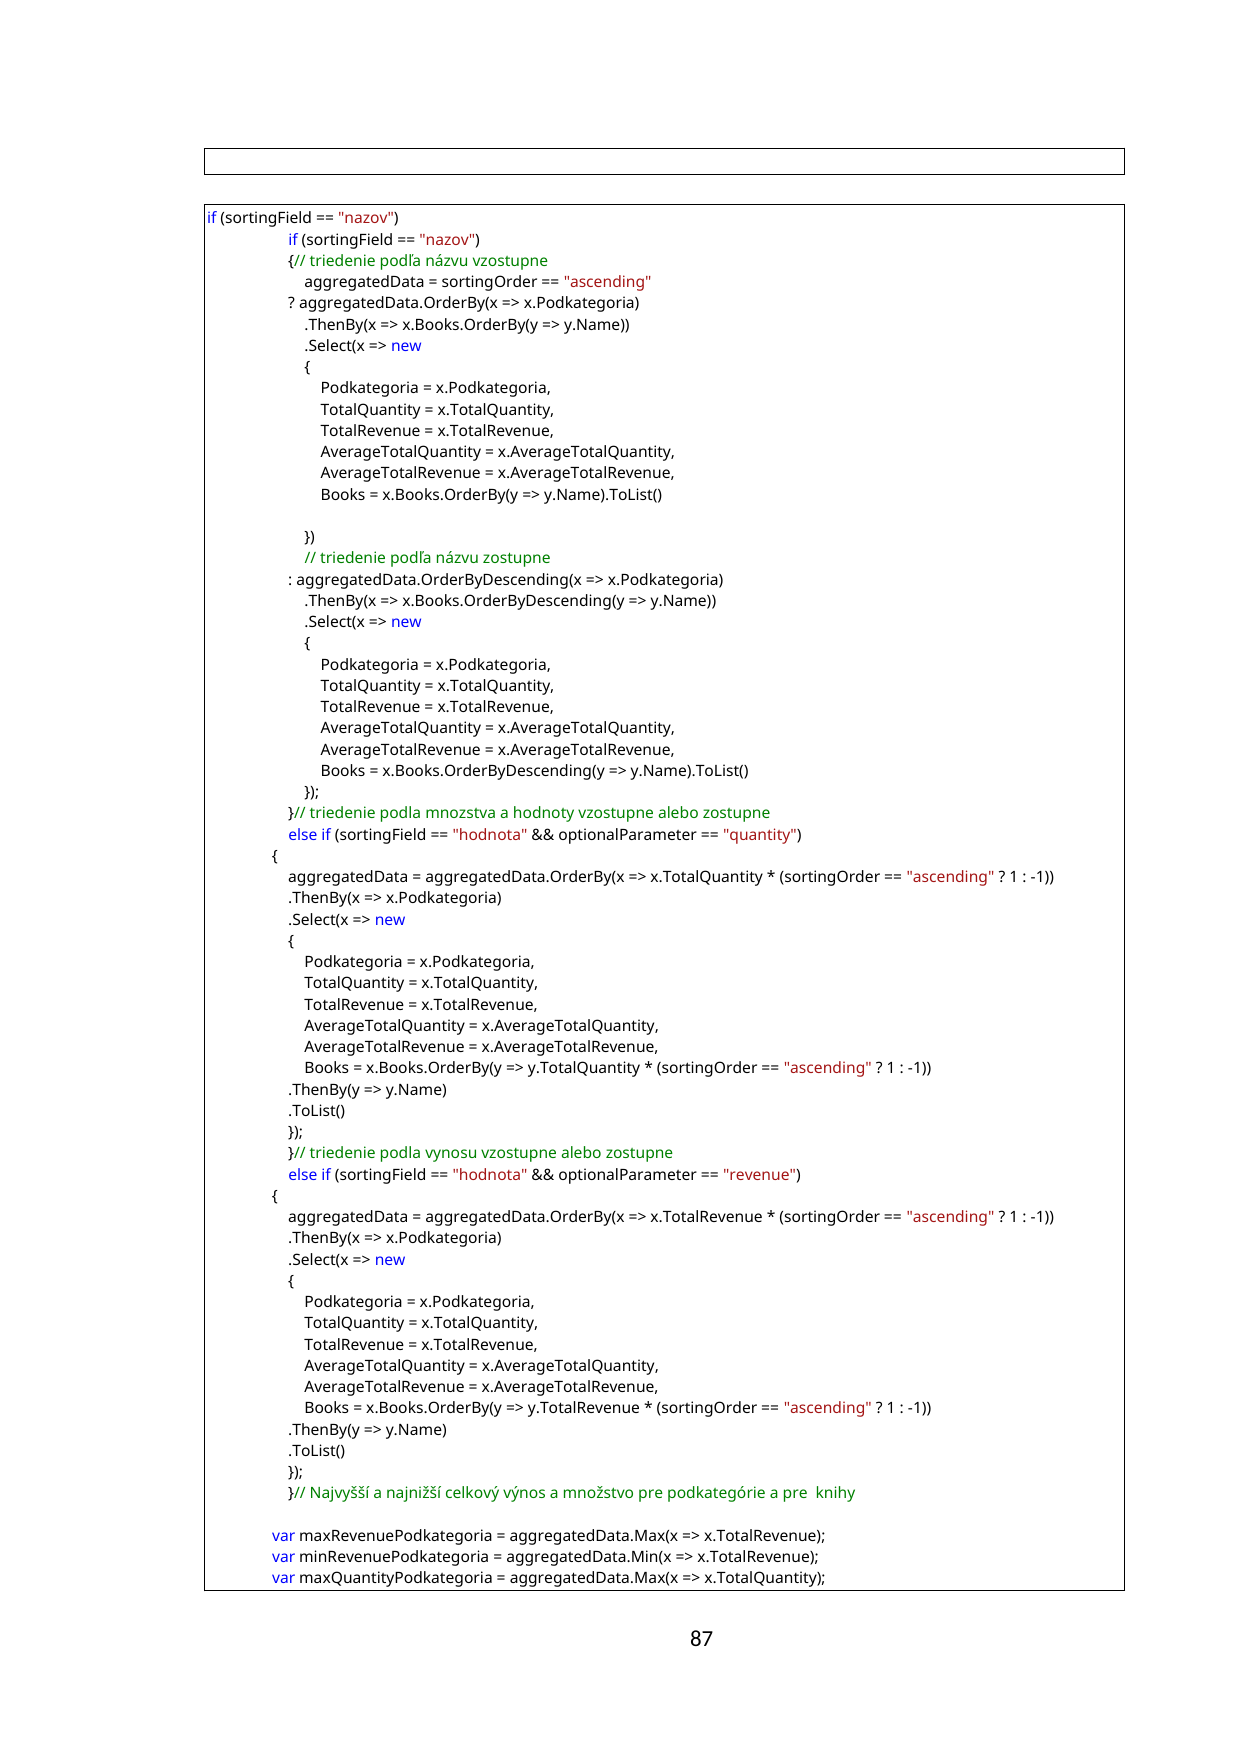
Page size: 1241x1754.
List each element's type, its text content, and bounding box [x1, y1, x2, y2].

text { [207, 632, 1122, 653]
text .ThenBy(y => y.Name) [207, 1078, 1122, 1099]
text .Select(x => new [207, 908, 1122, 929]
text AverageTotalRevenue = x.AverageTotalRevenue, [207, 738, 1122, 759]
text }); [207, 1121, 1122, 1142]
text var maxRevenuePodkategoria = aggregatedData.Max(x => x.TotalRevenue); [207, 1524, 1122, 1546]
text TotalRevenue = x.TotalRevenue, [207, 419, 1122, 441]
text }// triedenie podla mnozstva a hodnoty vzostupne alebo zostupne [207, 802, 1122, 823]
text Books = x.Books.OrderBy(y => y.TotalQuantity * (sortingOrder == "ascending" ? 1 : -1)) [207, 1057, 1122, 1078]
text Books = x.Books.OrderBy(y => y.TotalRevenue * (sortingOrder == "ascending" ? 1 : -1)) [207, 1397, 1122, 1418]
text TotalQuantity = x.TotalQuantity, [207, 398, 1122, 419]
text aggregatedData = aggregatedData.OrderBy(x => x.TotalRevenue * (sortingOrder == "ascending" ? 1 : -1)) [207, 1206, 1122, 1227]
text }) [207, 526, 1122, 547]
text { [207, 1184, 1122, 1206]
text AverageTotalQuantity = x.AverageTotalQuantity, [207, 717, 1122, 738]
text TotalQuantity = x.TotalQuantity, [207, 1312, 1122, 1333]
text AverageTotalRevenue = x.AverageTotalRevenue, [207, 462, 1122, 483]
text TotalRevenue = x.TotalRevenue, [207, 1333, 1122, 1354]
text Books = x.Books.OrderBy(y => y.Name).ToList() [207, 483, 1122, 504]
text TotalRevenue = x.TotalRevenue, [207, 696, 1122, 717]
text TotalQuantity = x.TotalQuantity, [207, 674, 1122, 696]
text .ThenBy(x => x.Books.OrderBy(y => y.Name)) [207, 313, 1122, 334]
text AverageTotalRevenue = x.AverageTotalRevenue, [207, 1036, 1122, 1057]
text aggregatedData = sortingOrder == "ascending" [207, 271, 1122, 292]
text .Select(x => new [207, 1248, 1122, 1269]
text AverageTotalQuantity = x.AverageTotalQuantity, [207, 1014, 1122, 1036]
text .ThenBy(x => x.Podkategoria) [207, 887, 1122, 908]
text else if (sortingField == "hodnota" && optionalParameter == "revenue") [207, 1163, 1122, 1184]
text .ThenBy(x => x.Podkategoria) [207, 1227, 1122, 1248]
text Books = x.Books.OrderByDescending(y => y.Name).ToList() [207, 759, 1122, 781]
text Podkategoria = x.Podkategoria, [207, 653, 1122, 674]
text else if (sortingField == "hodnota" && optionalParameter == "quantity") [207, 823, 1122, 844]
text }); [207, 1461, 1122, 1482]
text Podkategoria = x.Podkategoria, [207, 951, 1122, 972]
text // triedenie podľa názvu zostupne [207, 547, 1122, 568]
text AverageTotalQuantity = x.AverageTotalQuantity, [207, 1354, 1122, 1376]
text var minRevenuePodkategoria = aggregatedData.Min(x => x.TotalRevenue); [207, 1546, 1122, 1564]
text .ThenBy(y => y.Name) [207, 1418, 1122, 1439]
text Podkategoria = x.Podkategoria, [207, 377, 1122, 398]
text aggregatedData = aggregatedData.OrderBy(x => x.TotalQuantity * (sortingOrder == "ascending" ? 1 : -1)) [207, 866, 1122, 887]
text .Select(x => new [207, 611, 1122, 632]
text TotalRevenue = x.TotalRevenue, [207, 993, 1122, 1014]
text if (sortingField == "nazov") [207, 228, 1122, 249]
text { [207, 929, 1122, 951]
text }// Najvyšší a najnižší celkový výnos a množstvo pre podkategórie a pre knihy [207, 1482, 1122, 1503]
text {// triedenie podľa názvu vzostupne [207, 249, 1122, 271]
text }); [207, 781, 1122, 802]
text if (sortingField == "nazov") [205, 205, 1124, 228]
text : aggregatedData.OrderByDescending(x => x.Podkategoria) [207, 568, 1122, 589]
text var maxQuantityPodkategoria = aggregatedData.Max(x => x.TotalQuantity); [205, 1564, 1124, 1590]
text Podkategoria = x.Podkategoria, [207, 1291, 1122, 1312]
text }// triedenie podla vynosu vzostupne alebo zostupne [207, 1142, 1122, 1163]
text AverageTotalRevenue = x.AverageTotalRevenue, [207, 1376, 1122, 1397]
text { [207, 1269, 1122, 1291]
text .ThenBy(x => x.Books.OrderByDescending(y => y.Name)) [207, 589, 1122, 611]
text { [207, 356, 1122, 377]
text .Select(x => new [207, 334, 1122, 356]
text TotalQuantity = x.TotalQuantity, [207, 972, 1122, 993]
text ? aggregatedData.OrderBy(x => x.Podkategoria) [207, 292, 1122, 313]
text { [207, 844, 1122, 866]
text AverageTotalQuantity = x.AverageTotalQuantity, [207, 441, 1122, 462]
text .ToList() [207, 1099, 1122, 1121]
text .ToList() [207, 1439, 1122, 1461]
